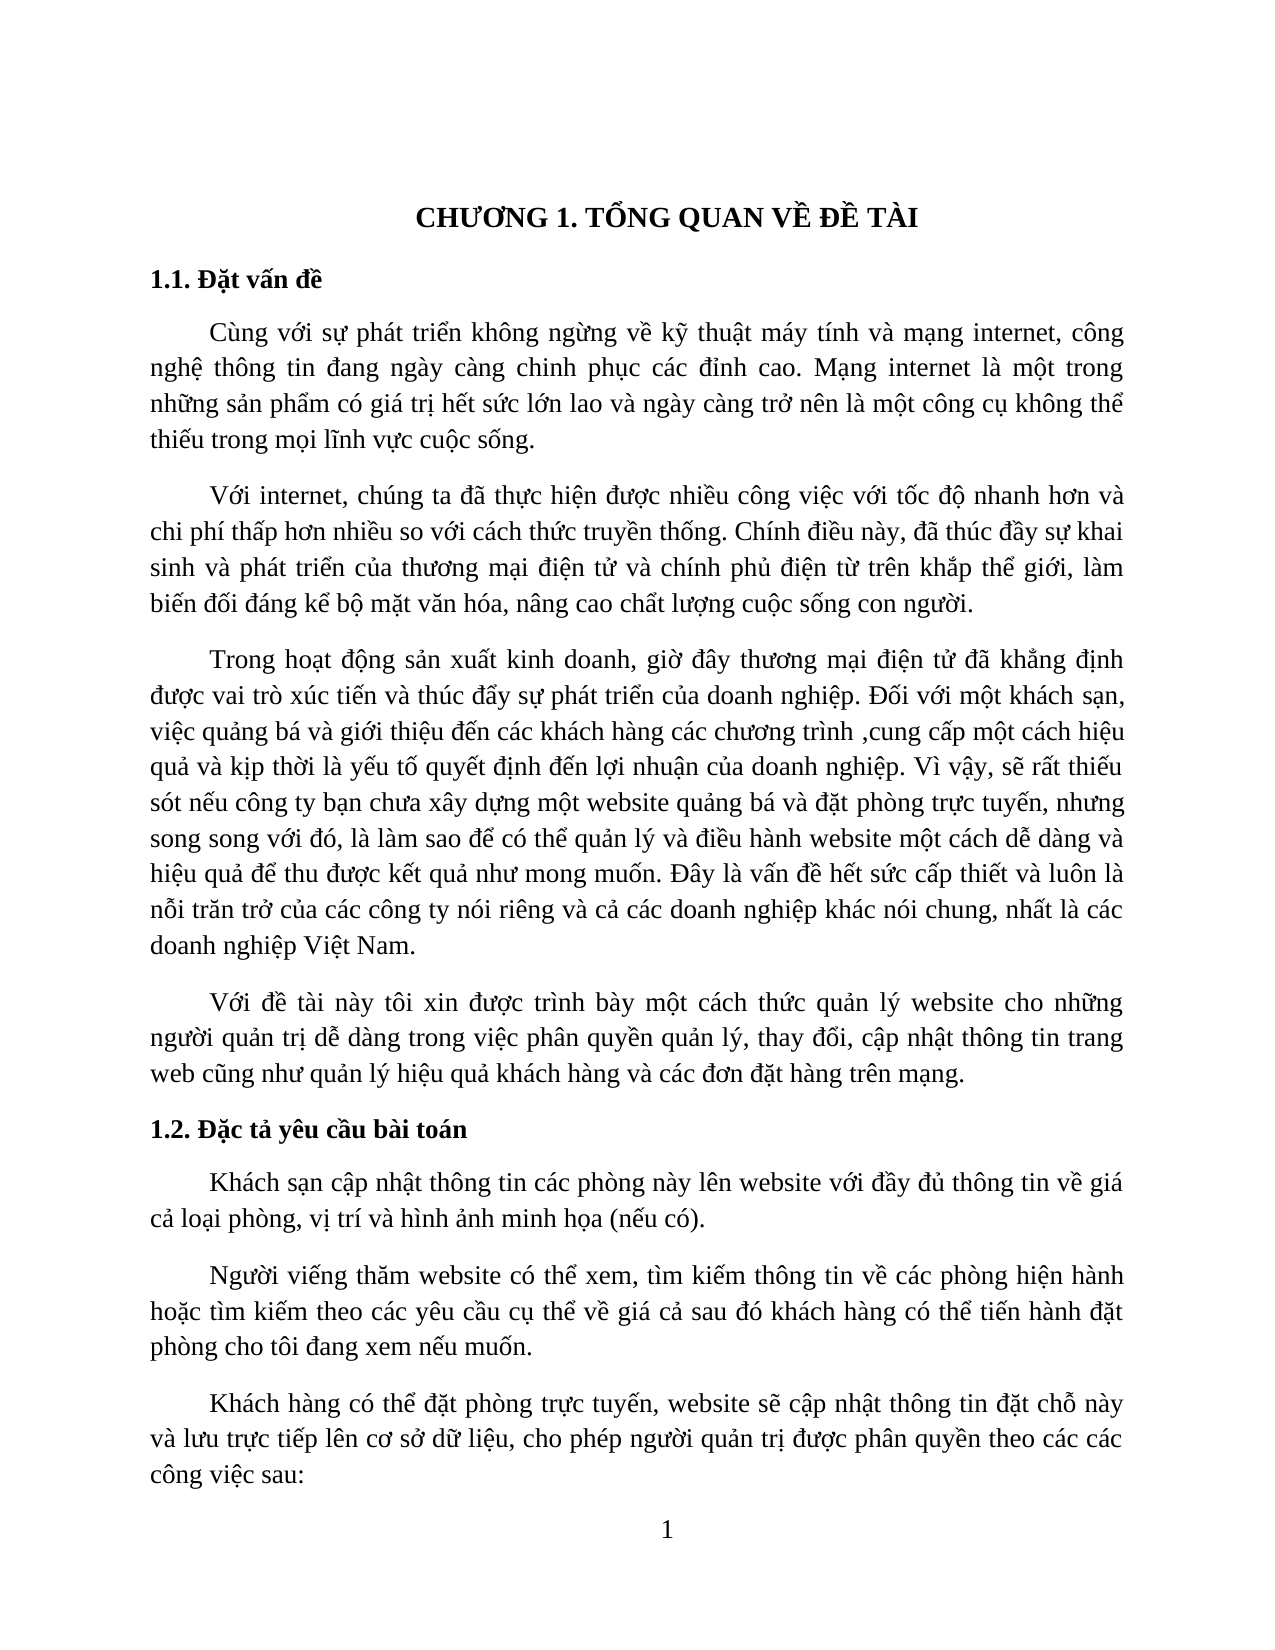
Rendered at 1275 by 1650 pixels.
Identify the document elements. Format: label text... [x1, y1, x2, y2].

text Khách sạn cập nhật thông tin các phòng này lên website với đầy đủ thông tin về giá cả loại phòng, vị trí và hình ảnh minh họa (nếu có). [150, 1167, 1125, 1233]
text Với internet, chúng ta đã thực hiện được nhiều công việc với tốc độ nhanh hơn và chi phí thấp hơn nhiều so với cách thức truyền thống. Chính điều này, đã thúc đầy sự khai sinh và phát triển của thương mại điện tử và chính phủ điện từ trên khắp thể giới, làm biến đối đáng kể bộ mặt văn hóa, nâng cao chẩt lượng cuộc sống con người. [150, 479, 1125, 618]
text Khách hàng có thể đặt phòng trực tuyến, website sẽ cập nhật thông tin đặt chỗ này và lưu trực tiếp lên cơ sở dữ liệu, cho phép người quản trị được phân quyền theo các các công việc sau: [150, 1387, 1125, 1489]
text Với đề tài này tôi xin được trình bày một cách thức quản lý website cho những người quản trị dễ dàng trong việc phân quyền quản lý, thay đổi, cập nhật thông tin trang web cũng như quản lý hiệu quả khách hàng và các đơn đặt hàng trên mạng. [150, 986, 1125, 1088]
subtitle 1.2. Đặc tả yêu cầu bài toán [150, 1114, 1125, 1145]
text Trong hoạt động sản xuất kinh doanh, giờ đây thương mại điện tử đã khẳng định được vai trò xúc tiến và thúc đẩy sự phát triển của doanh nghiệp. Đối với một khách sạn, việc quảng bá và giới thiệu đến các khách hàng các chương trình ,cung cấp một cách hiệu quả và kịp thời là yếu tố quyết định đến lợi nhuận của doanh nghiệp. Vì vậy, sẽ rất thiếu sót nếu công ty bạn chưa xây dựng một website quảng bá và đặt phòng trực tuyến, nhưng song song với đó, là làm sao để có thể quản lý và điều hành website một cách dễ dàng và hiệu quả để thu được kết quả như mong muốn. Đây là vấn đề hết sức cấp thiết và luôn là nỗi trăn trở của các công ty nói riêng và cả các doanh nghiệp khác nói chung, nhất là các doanh nghiệp Việt Nam. [150, 643, 1125, 960]
text Cùng với sự phát triển không ngừng về kỹ thuật máy tính và mạng internet, công nghệ thông tin đang ngày càng chinh phục các đỉnh cao. Mạng internet là một trong những sản phẩm có giá trị hết sức lớn lao và ngày càng trở nên là một công cụ không thể thiếu trong mọi lĩnh vực cuộc sống. [150, 316, 1125, 454]
text Người viếng thăm website có thể xem, tìm kiếm thông tin về các phòng hiện hành hoặc tìm kiếm theo các yêu cầu cụ thể về giá cả sau đó khách hàng có thể tiến hành đặt phòng cho tôi đang xem nếu muốn. [150, 1259, 1125, 1361]
subtitle CHƯƠNG 1. TỔNG QUAN VỀ ĐỀ TÀI [150, 200, 1125, 233]
subtitle 1.1. Đặt vấn đề [150, 263, 1125, 294]
